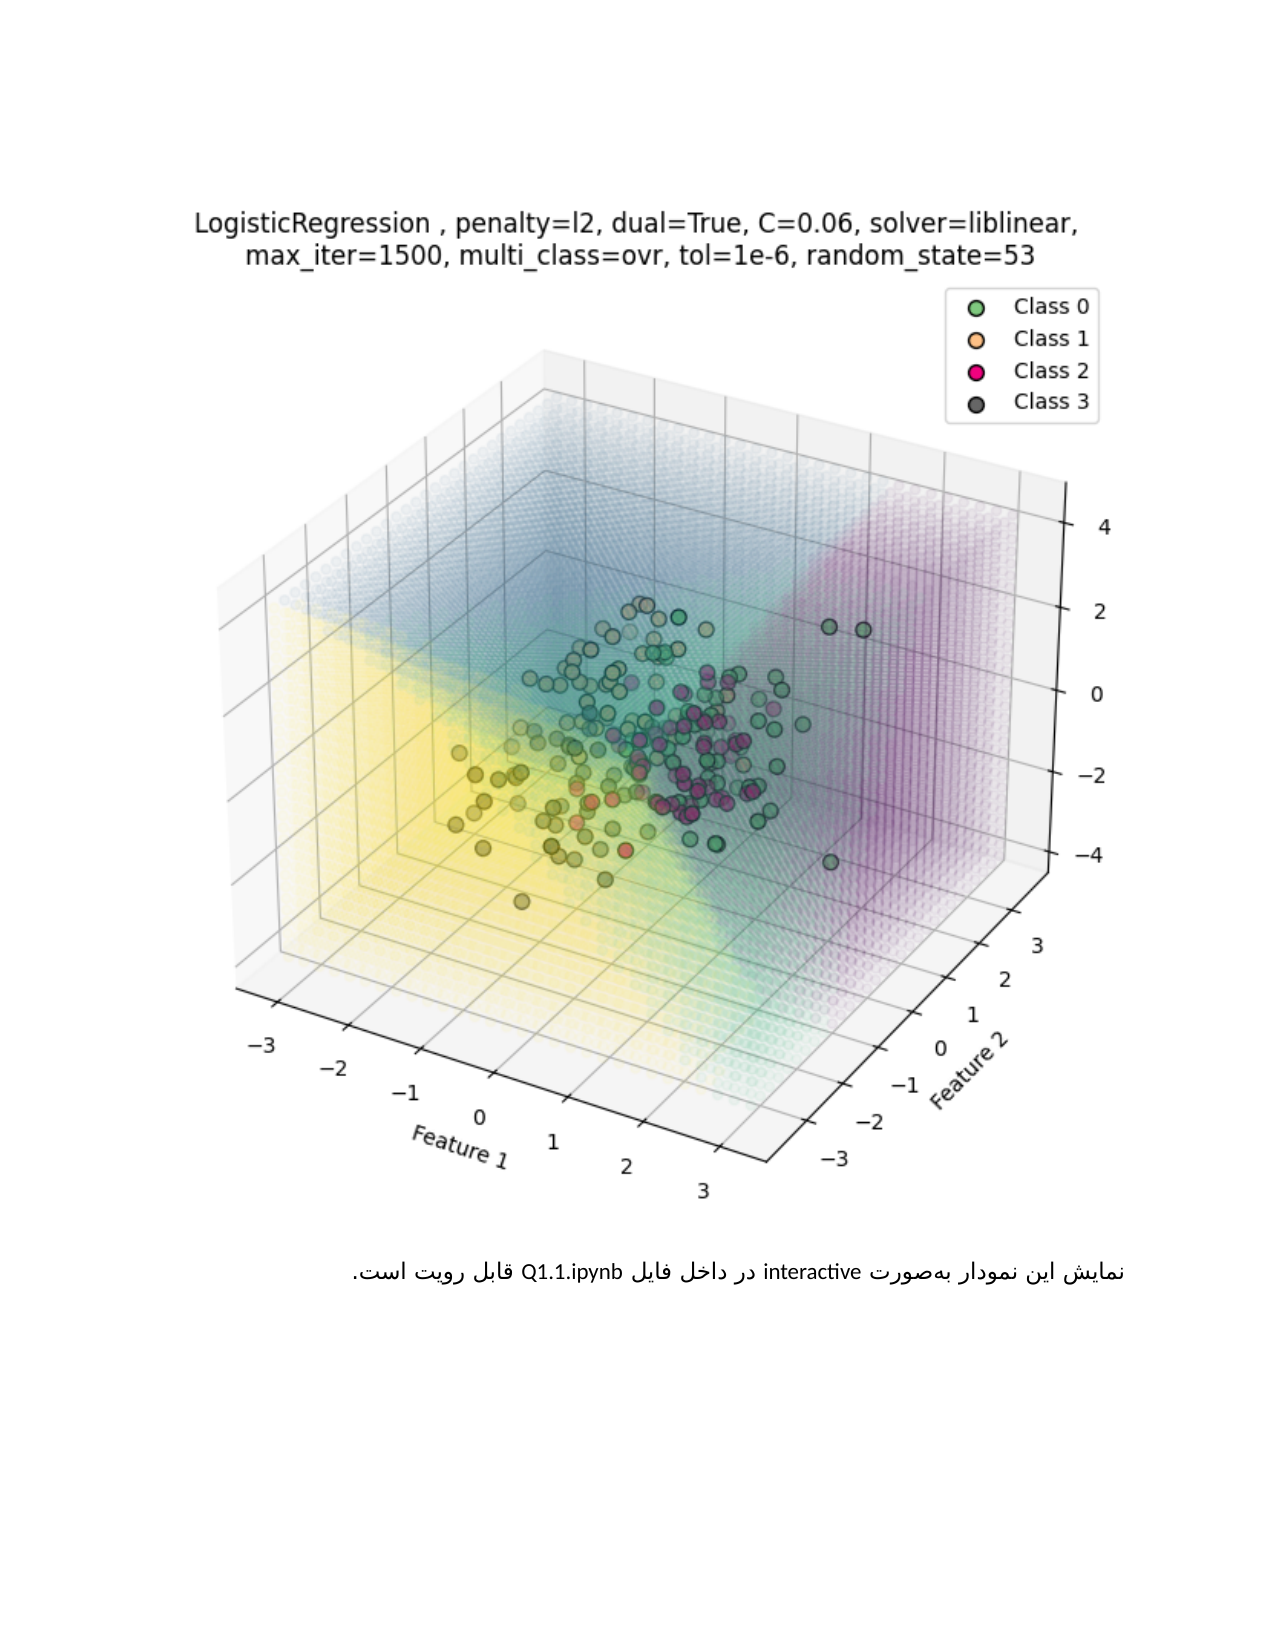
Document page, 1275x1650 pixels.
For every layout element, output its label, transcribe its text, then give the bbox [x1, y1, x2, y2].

text نمایش این نمودار به‌صورت interactive در داخل فایل Q1.1.ipynb قابل رویت است. [150, 1237, 1125, 1285]
picture [150, 197, 1125, 1237]
